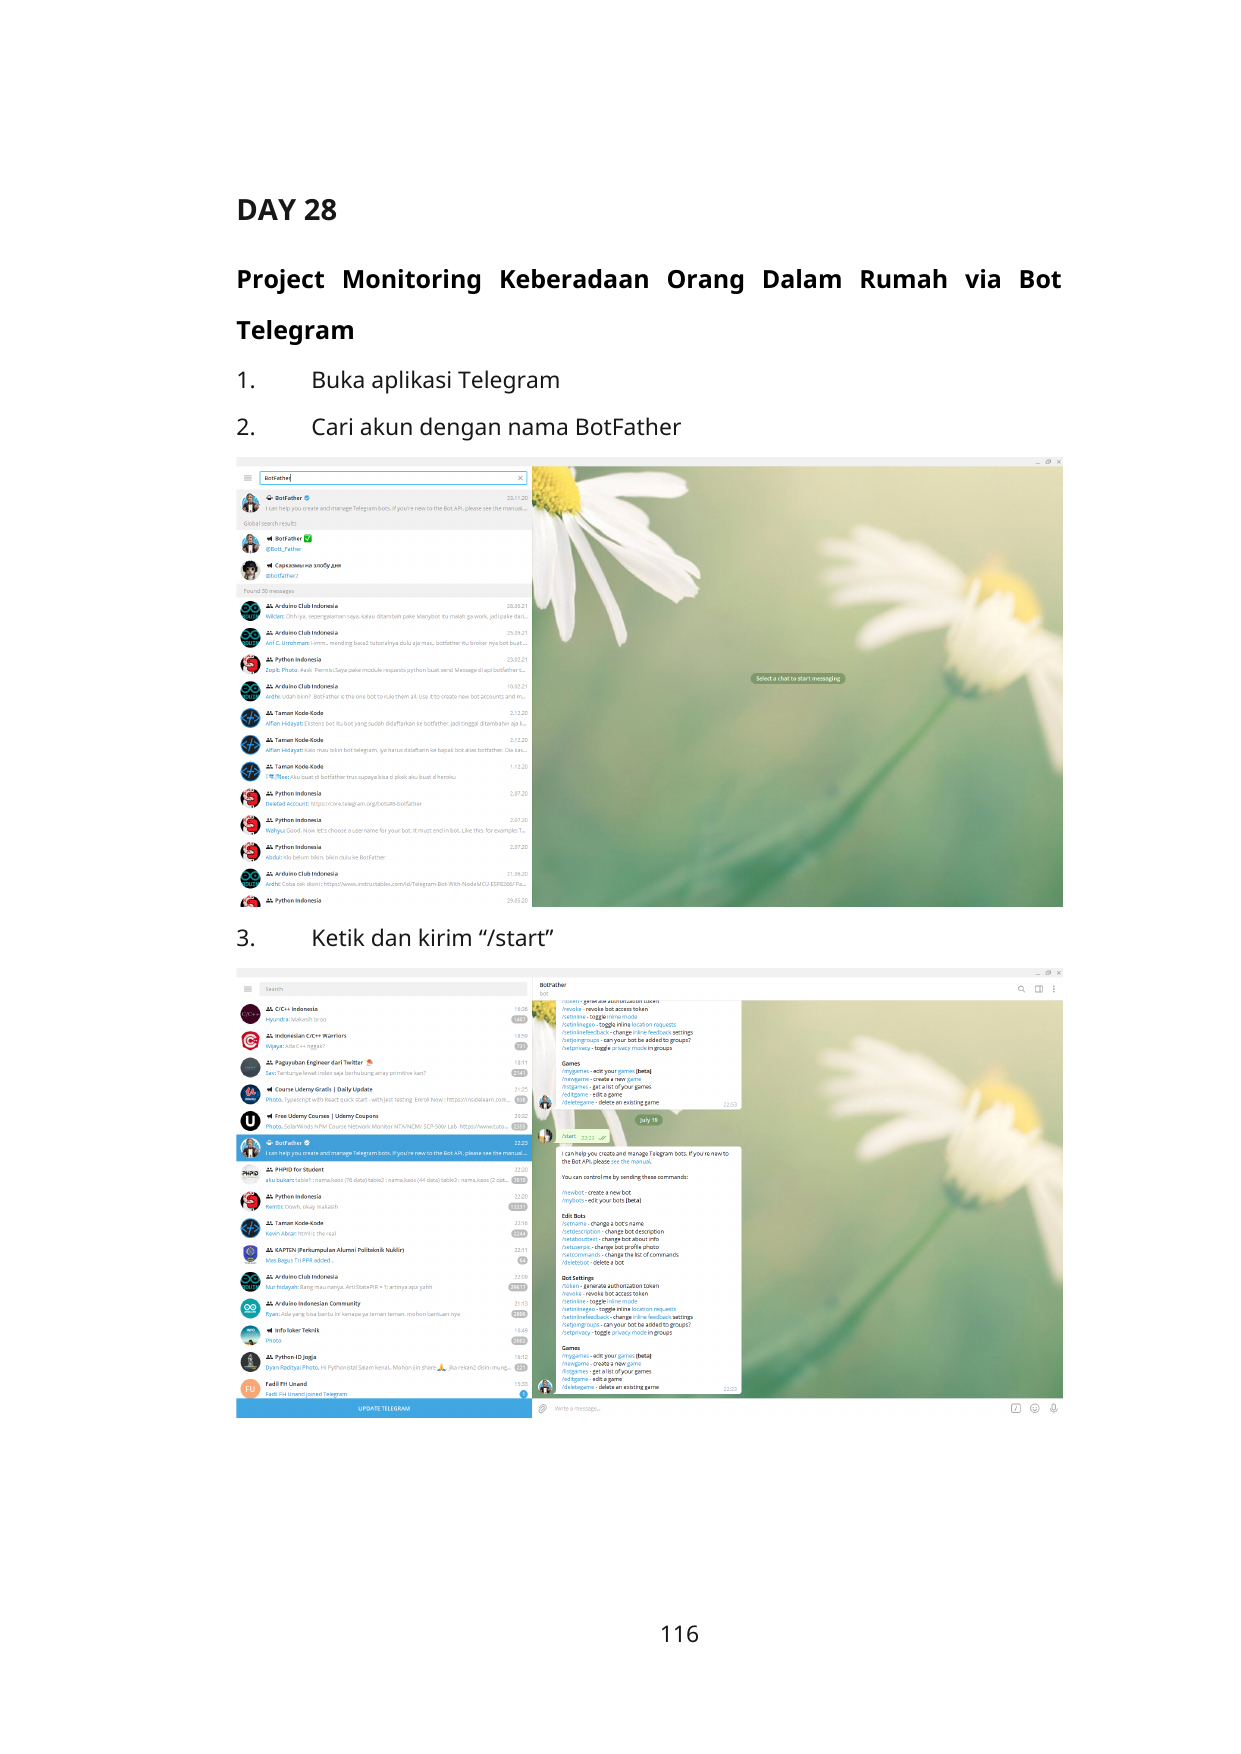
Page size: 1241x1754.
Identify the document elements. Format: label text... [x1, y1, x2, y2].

picture [236, 968, 1063, 1418]
list Cari akun dengan nama BotFather [236, 411, 1063, 442]
subtitle Project Monitoring Keberadaan Orang Dalam Rumah via Bot Telegram [236, 262, 1063, 347]
picture [236, 457, 1063, 907]
list Ketik dan kirim “/start” [236, 922, 1063, 953]
subtitle DAY 28 [236, 190, 1063, 229]
list Buka aplikasi Telegram [236, 364, 1063, 395]
